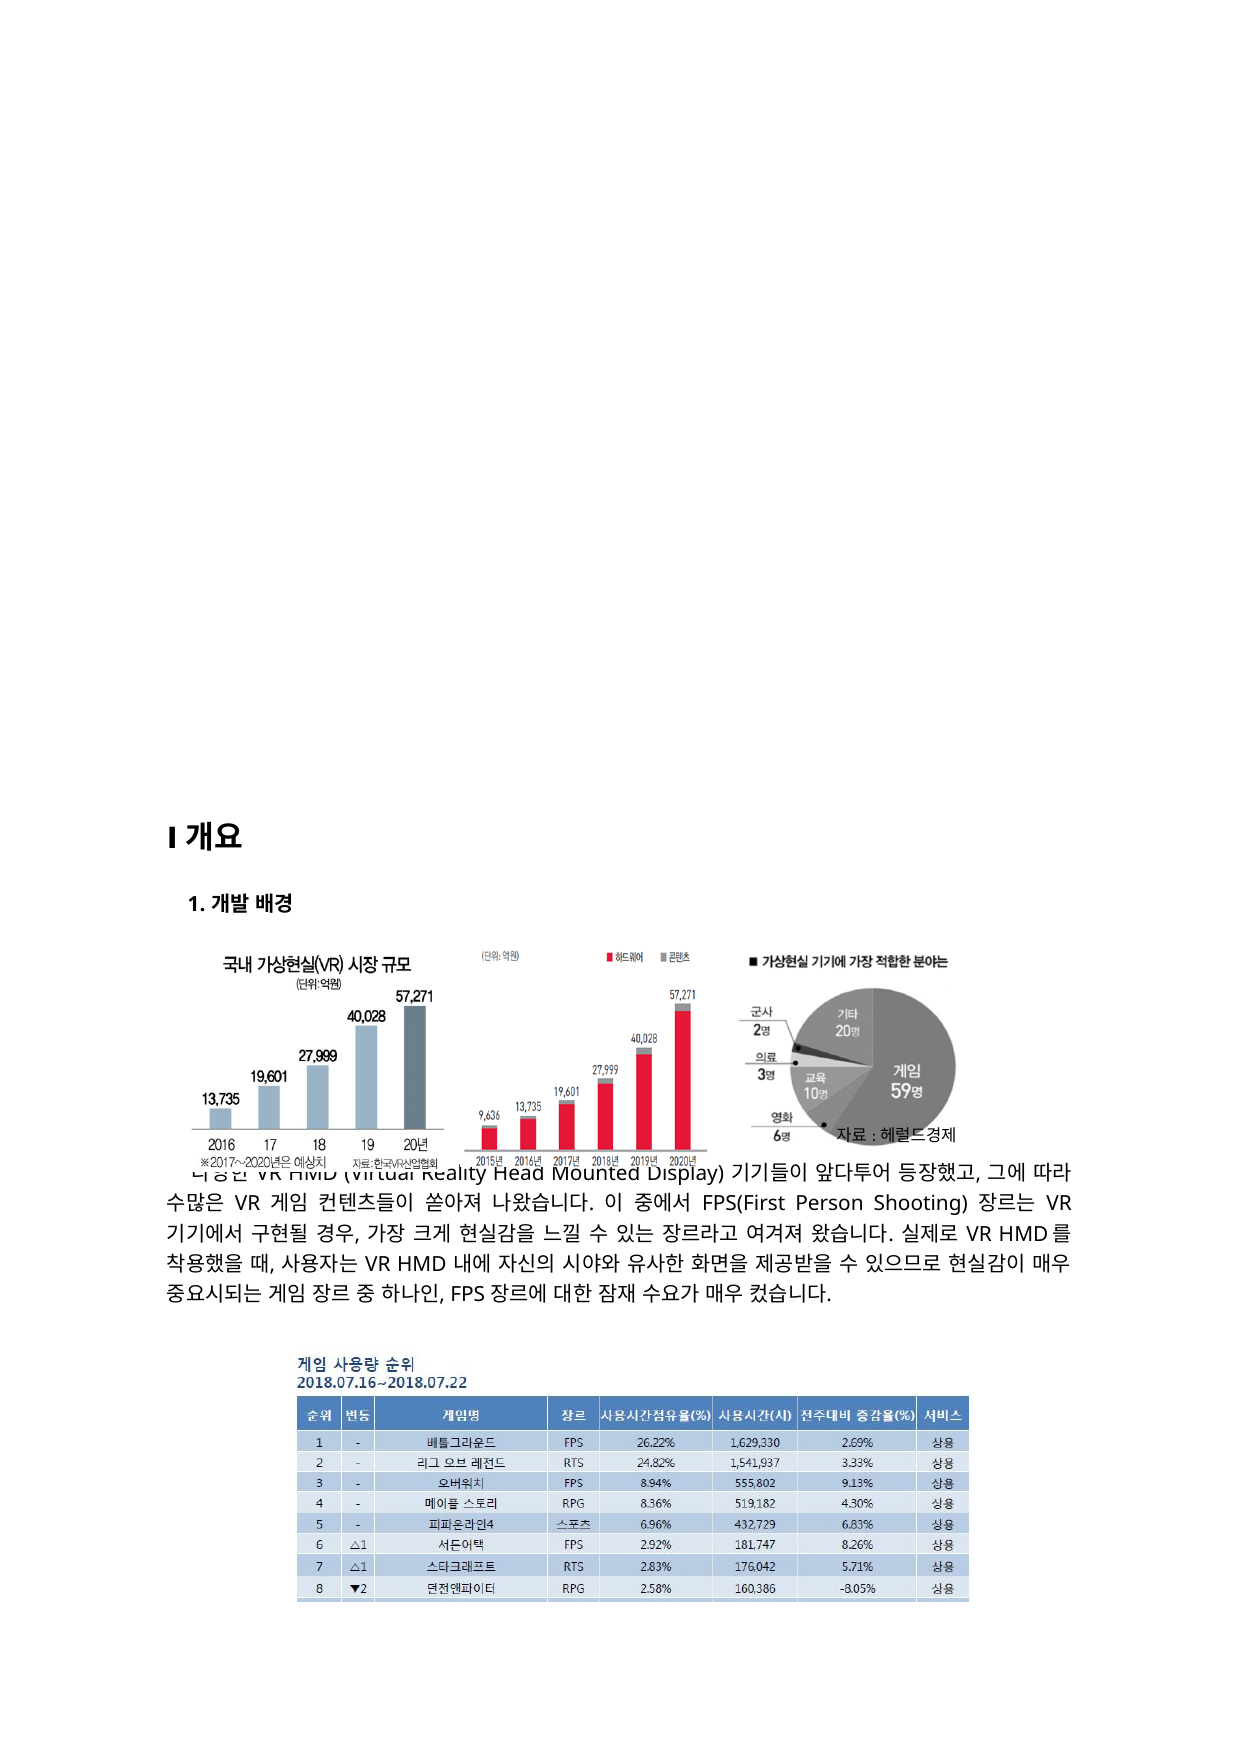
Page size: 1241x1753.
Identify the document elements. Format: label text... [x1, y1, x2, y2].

text Ⅰ 개요 [167, 813, 1071, 858]
picture [460, 944, 708, 1167]
text 1. 개발 배경 [167, 887, 1071, 918]
picture [729, 944, 969, 1157]
picture [187, 944, 444, 1172]
text 다양한 VR HMD (Virtual Reality Head Mounted Display) 기기들이 앞다투어 등장했고, 그에 따라 수많은 VR 게임 컨텐츠들이 쏟아져 나왔습니다. 이 중에서 FPS(First Person Shooting) 장르는 VR기기에서 구현될 경우, 가장 크게 현실감을 느낄 수 있는 장르라고 여겨져 왔습니다. 실제로 VR HMD를 착용했을 때, 사용자는 VR HMD 내에 자신의 시야와 유사한 화면을 제공받을 수 있으므로 현실감이 매우 중요시되는 게임 장르 중 하나인, FPS 장르에 대한 잠재 수요가 매우 컸습니다. [167, 1156, 1071, 1308]
picture [290, 1351, 974, 1602]
